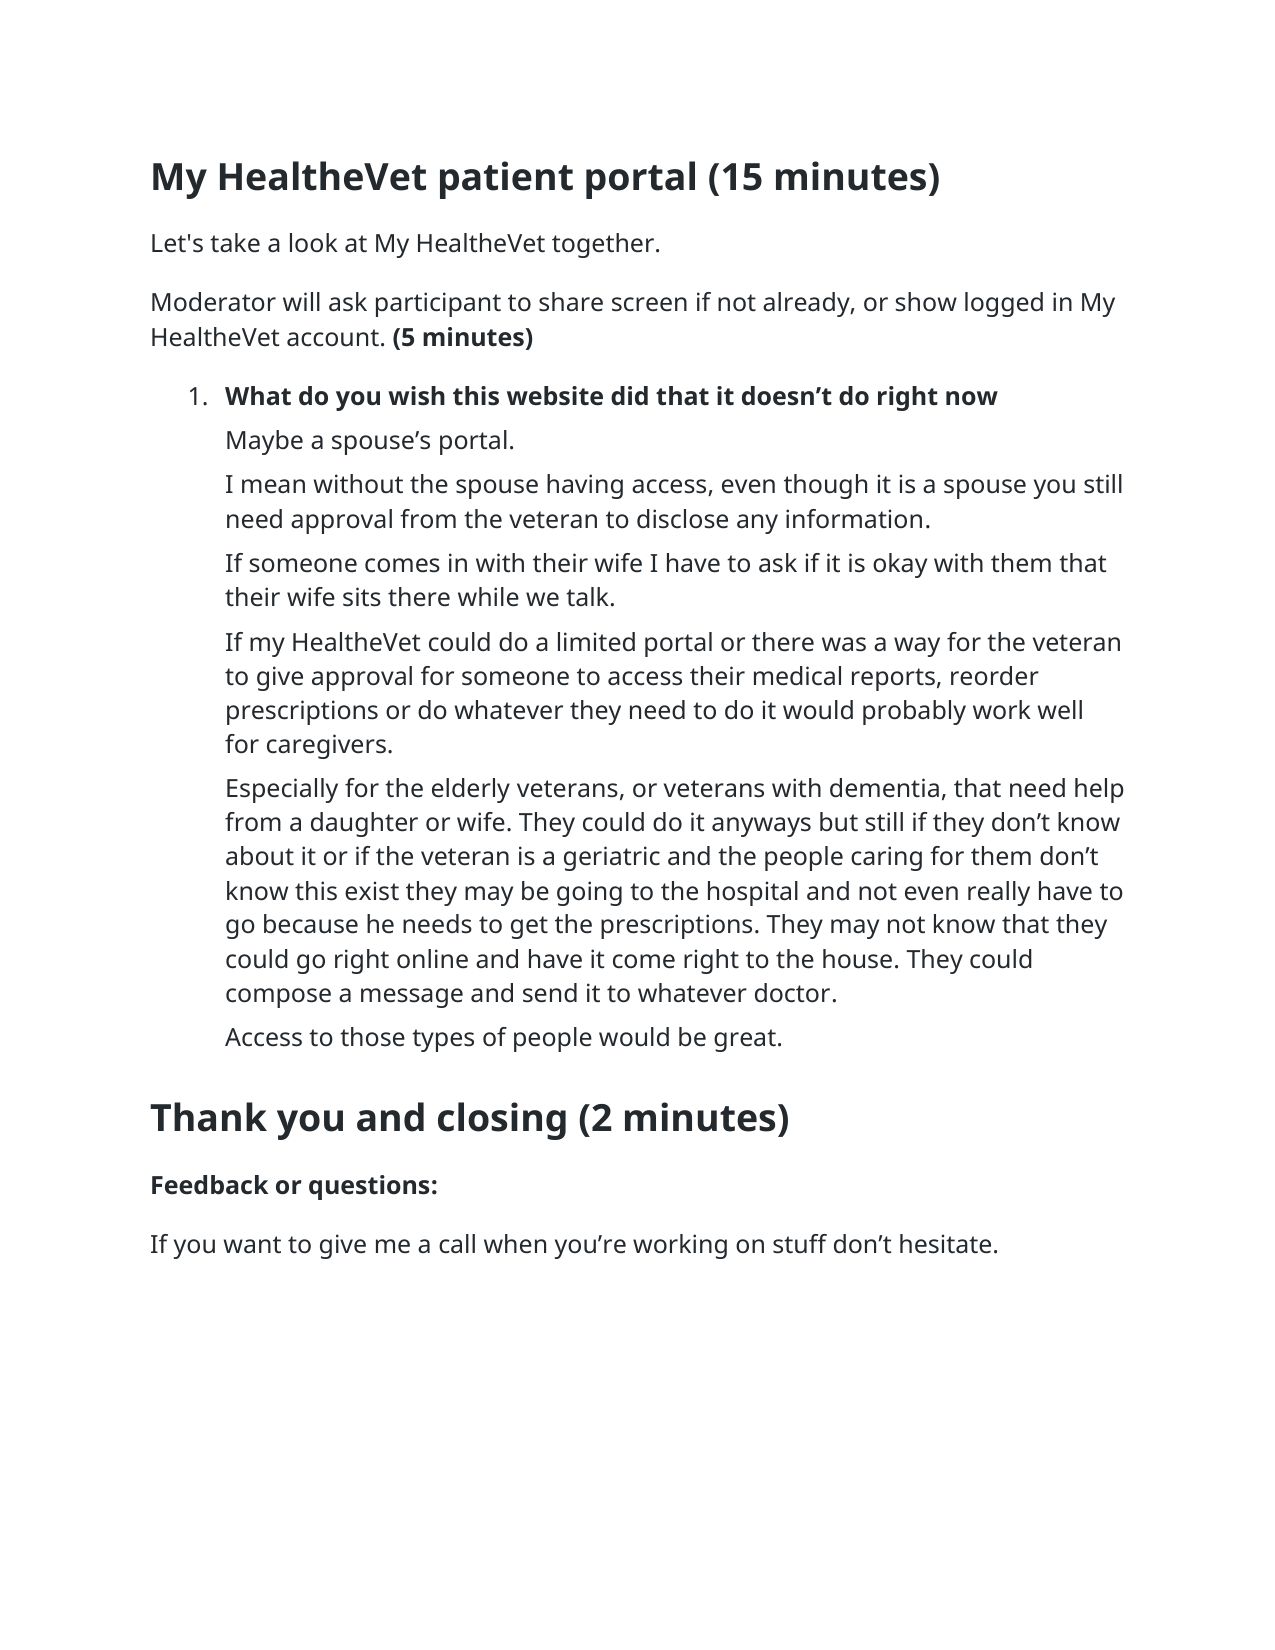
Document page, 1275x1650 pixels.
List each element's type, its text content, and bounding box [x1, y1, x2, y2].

text Feedback or questions: [150, 1167, 1125, 1201]
list What do you wish this website did that it doesn’t do right now [187, 378, 1125, 412]
text Thank you and closing (2 minutes) [150, 1091, 1125, 1142]
text If you want to give me a call when you’re working on stuff don’t hesitate. [150, 1226, 1125, 1261]
text Especially for the elderly veterans, or veterans with dementia, that need help from a daughter or wife. They could do it anyways but still if they don’t know about it or if the veteran is a geriatric and the people caring for them don’t know this exist they may be going to the hospital and not even really have to go because he needs to get the prescriptions. They may not know that they could go right online and have it come right to the house. They could compose a message and send it to whatever doctor. [225, 771, 1125, 1009]
text Let's take a look at My HealtheVet together. [150, 226, 1125, 260]
text If my HealtheVet could do a limited portal or there was a way for the veteran to give approval for someone to access their medical reports, reorder prescriptions or do whatever they need to do it would probably work well for caregivers. [225, 624, 1125, 761]
text Maybe a spouse’s portal. [225, 423, 1125, 457]
text Moderator will ask participant to share screen if not already, or show logged in My HealtheVet account. (5 minutes) [150, 285, 1125, 353]
text Access to those types of people would be great. [225, 1020, 1125, 1054]
text My HealtheVet patient portal (15 minutes) [150, 150, 1125, 201]
text If someone comes in with their wife I have to ask if it is okay with them that their wife sits there while we talk. [225, 546, 1125, 614]
text I mean without the spouse having access, even though it is a spouse you still need approval from the veteran to disclose any information. [225, 467, 1125, 535]
